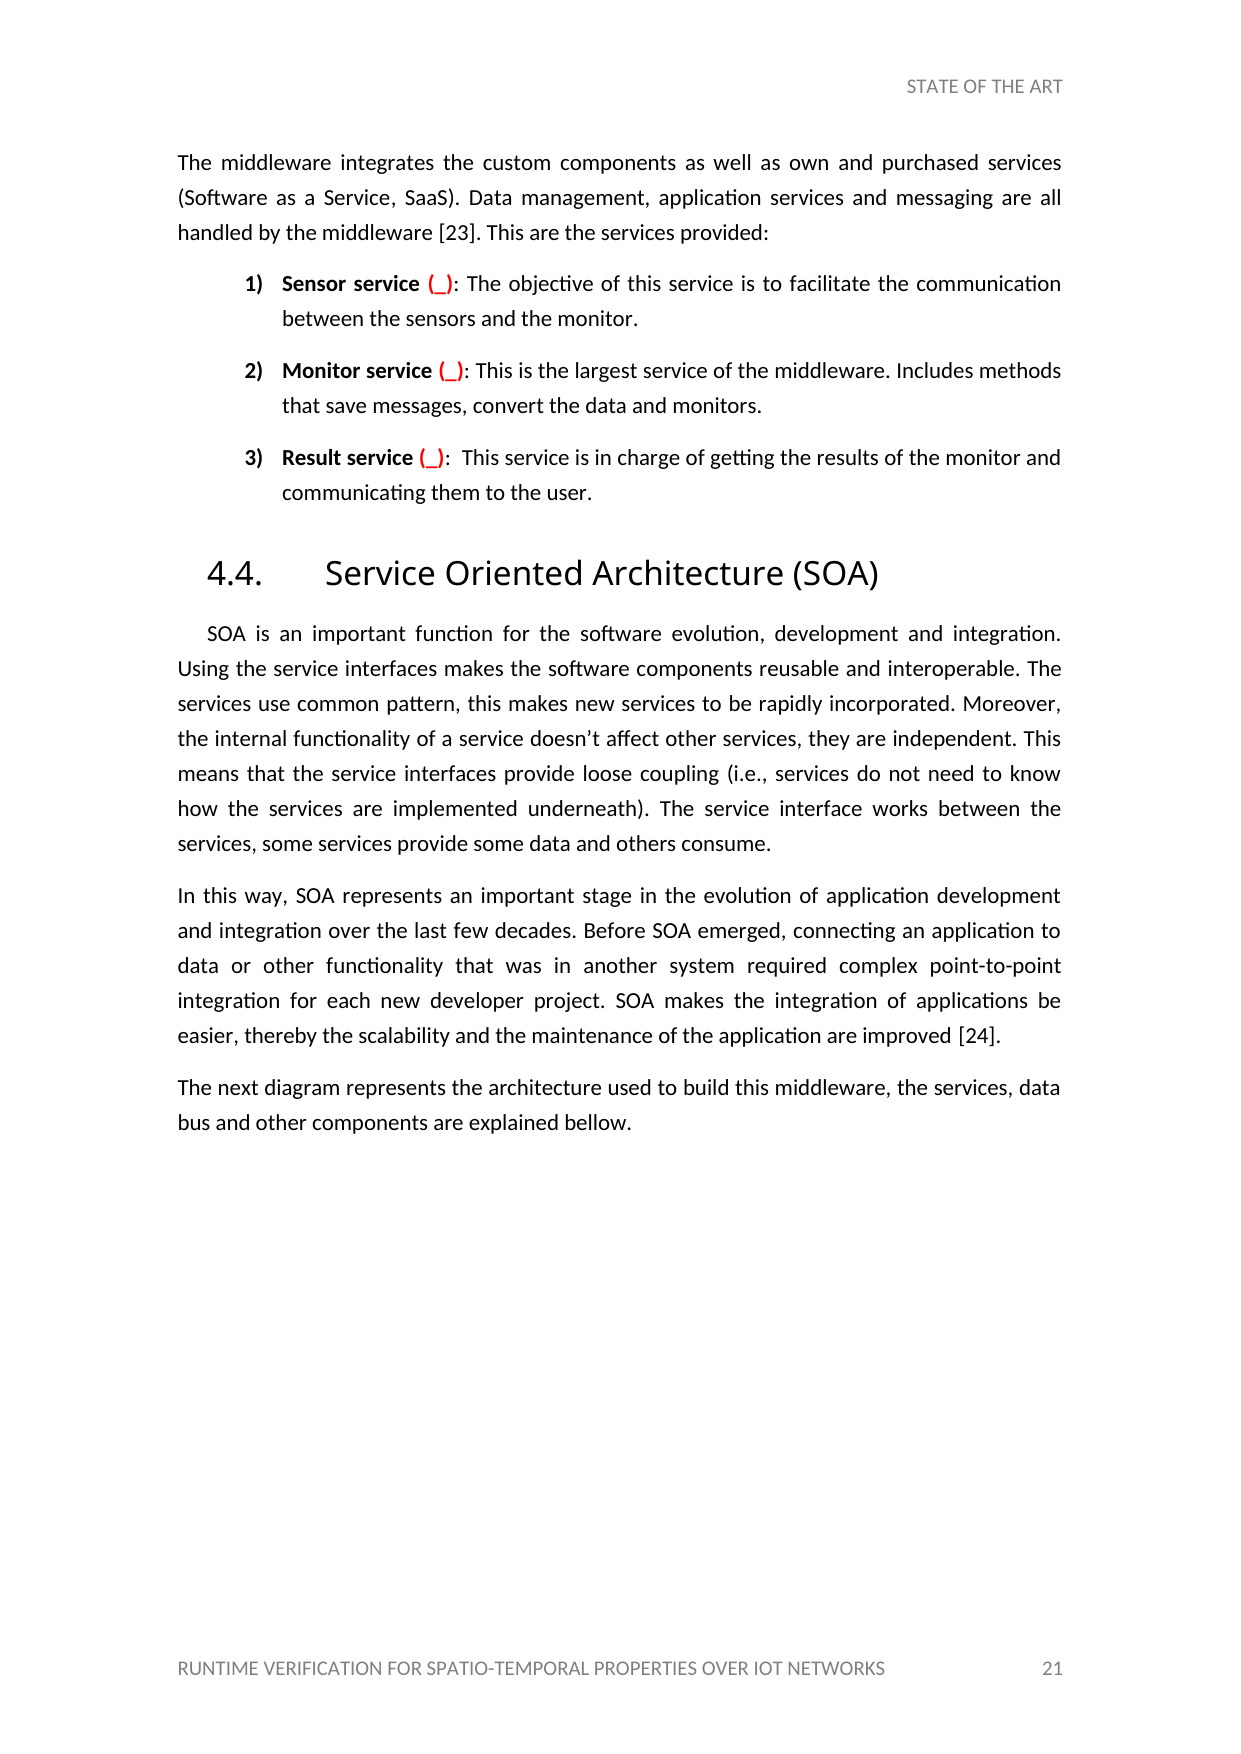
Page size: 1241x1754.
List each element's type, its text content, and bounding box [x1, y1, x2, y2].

list Sensor service (_): The objective of this service is to facilitate the communication between the sensors and the monitor. [244, 269, 1063, 332]
text The next diagram represents the architecture used to build this middleware, the services, data bus and other components are explained bellow. [177, 1073, 1063, 1136]
text SOA is an important function for the software evolution, development and integration. Using the service interfaces makes the software components reusable and interoperable. The services use common pattern, this makes new services to be rapidly incorporated. Moreover, the internal functionality of a service doesn’t affect other services, they are independent. This means that the service interfaces provide loose coupling (i.e., services do not need to know how the services are implemented underneath). The service interface works between the services, some services provide some data and others consume. [177, 619, 1063, 857]
text In this way, SOA represents an important stage in the evolution of application development and integration over the last few decades. Before SOA emerged, connecting an application to data or other functionality that was in another system required complex point-to-point integration for each new developer project. SOA makes the integration of applications be easier, thereby the scalability and the maintenance of the application are improved . [177, 881, 1063, 1049]
list Monitor service (_): This is the largest service of the middleware. Includes methods that save messages, convert the data and monitors. [244, 356, 1063, 419]
text The middleware integrates the custom components as well as own and purchased services (Software as a Service, SaaS). Data management, application services and messaging are all handled by the middleware. This are the services provided: [177, 148, 1063, 246]
subtitle Service Oriented Architecture (SOA) [207, 550, 1063, 596]
list Result service (_): This service is in charge of getting the results of the monitor and communicating them to the user. [244, 443, 1063, 506]
